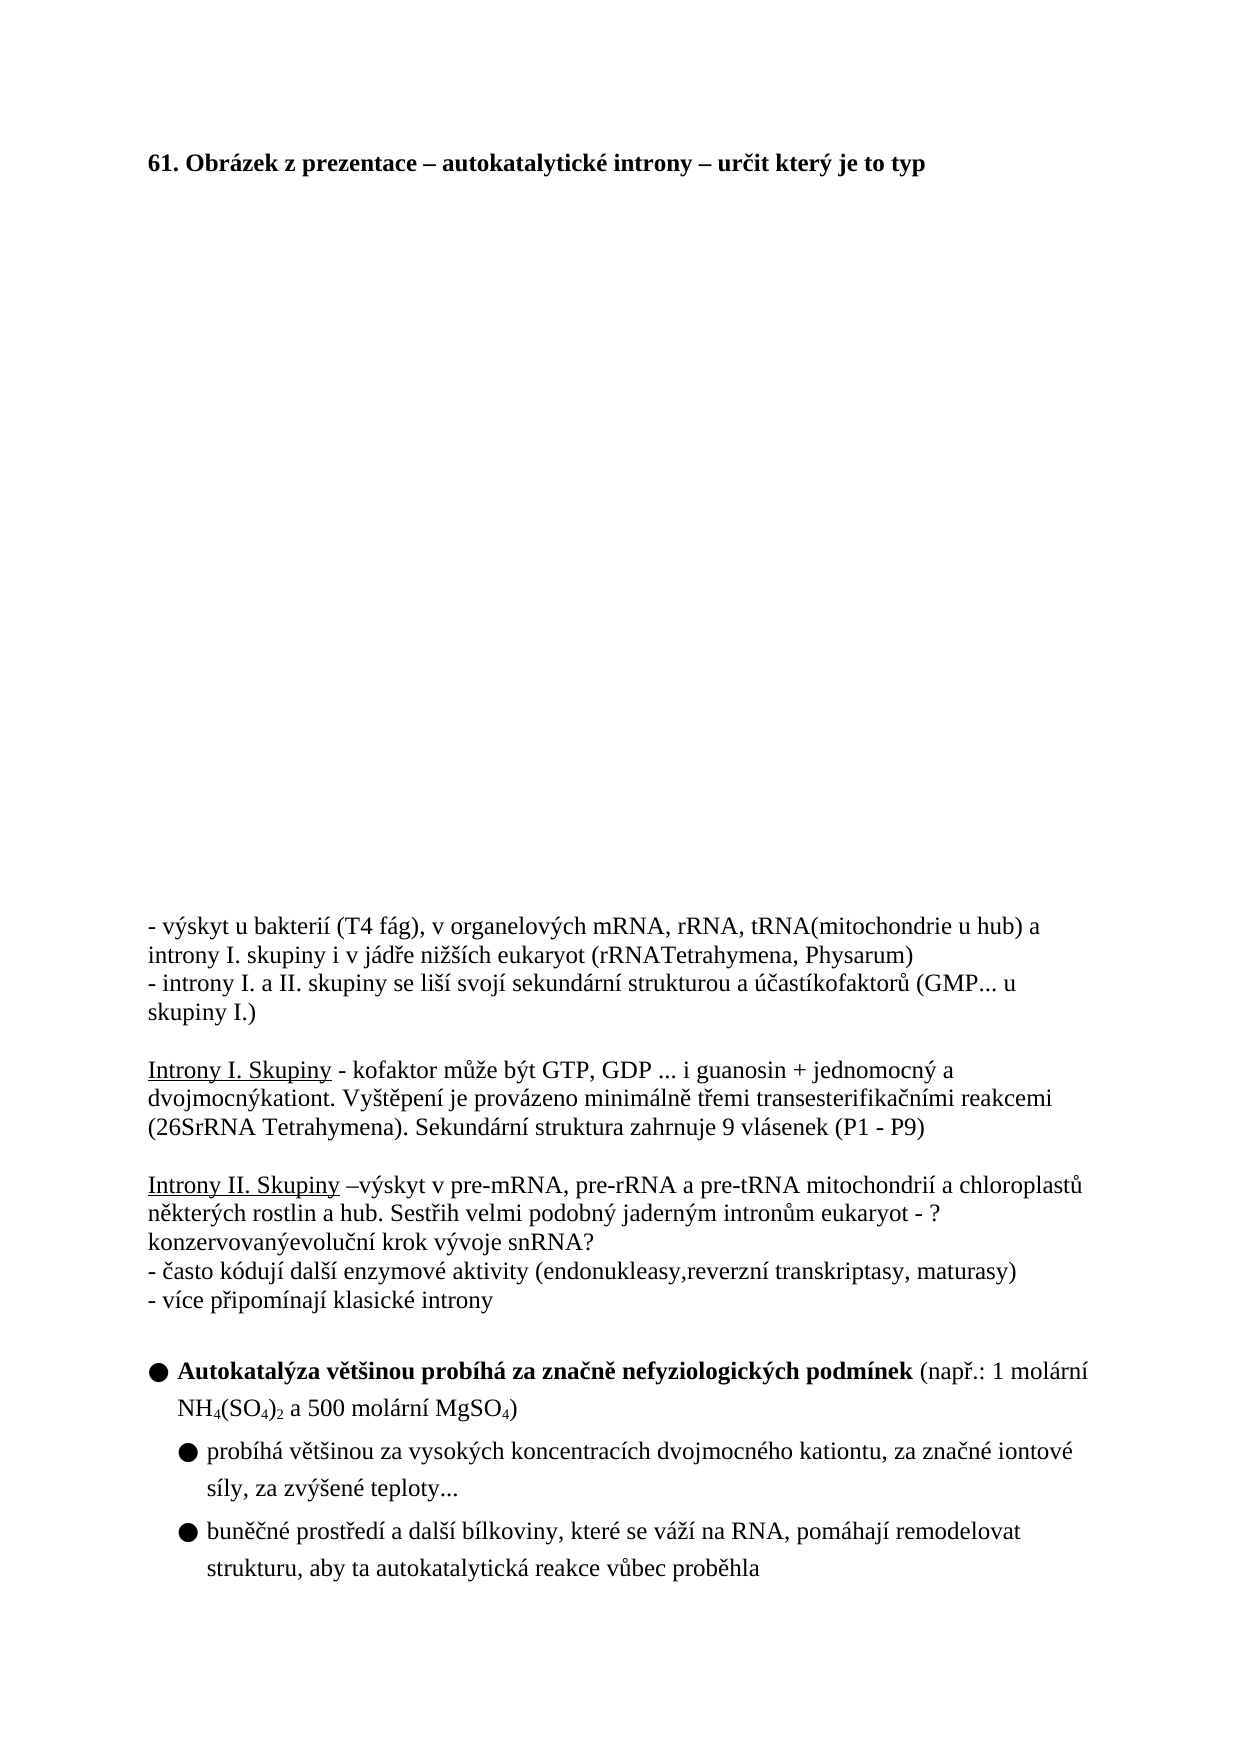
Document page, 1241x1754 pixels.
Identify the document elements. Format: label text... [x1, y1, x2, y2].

text Introny I. Skupiny - kofaktor může být GTP, GDP ... i guanosin + jednomocný a dvojmocnýkationt. Vyštěpení je provázeno minimálně třemi transesterifikačními reakcemi (26SrRNA Tetrahymena). Sekundární struktura zahrnuje 9 vlásenek (P1 - P9) [148, 1055, 1093, 1141]
text 61. Obrázek z prezentace – autokatalytické introny – určit který je to typ [148, 148, 1093, 176]
text - výskyt u bakterií (T4 fág), v organelových mRNA, rRNA, tRNA(mitochondrie u hub) a introny I. skupiny i v jádře nižších eukaryot (rRNATetrahymena, Physarum) [148, 911, 1093, 968]
list buněčné prostředí a další bílkoviny, které se váží na RNA, pomáhají remodelovat strukturu, aby ta autokatalytická reakce vůbec proběhla [177, 1502, 1093, 1582]
text Introny II. Skupiny –výskyt v pre-mRNA, pre-rRNA a pre-tRNA mitochondrií a chloroplastů některých rostlin a hub. Sestřih velmi podobný jaderným intronům eukaryot - ?konzervovanýevoluční krok vývoje snRNA? [148, 1170, 1093, 1256]
list probíhá většinou za vysokých koncentracích dvojmocného kationtu, za značné iontové síly, za zvýšené teploty... [177, 1422, 1093, 1502]
list Autokatalýza většinou probíhá za značně nefyziologických podmínek (např.: 1 molární NH4(SO4)2 a 500 molární MgSO4) [148, 1342, 1093, 1422]
text - často kódují další enzymové aktivity (endonukleasy,reverzní transkriptasy, maturasy) [148, 1256, 1093, 1285]
text - více připomínají klasické introny [148, 1285, 1093, 1313]
text - introny I. a II. skupiny se liší svojí sekundární strukturou a účastíkofaktorů (GMP... u skupiny I.) [148, 968, 1093, 1026]
